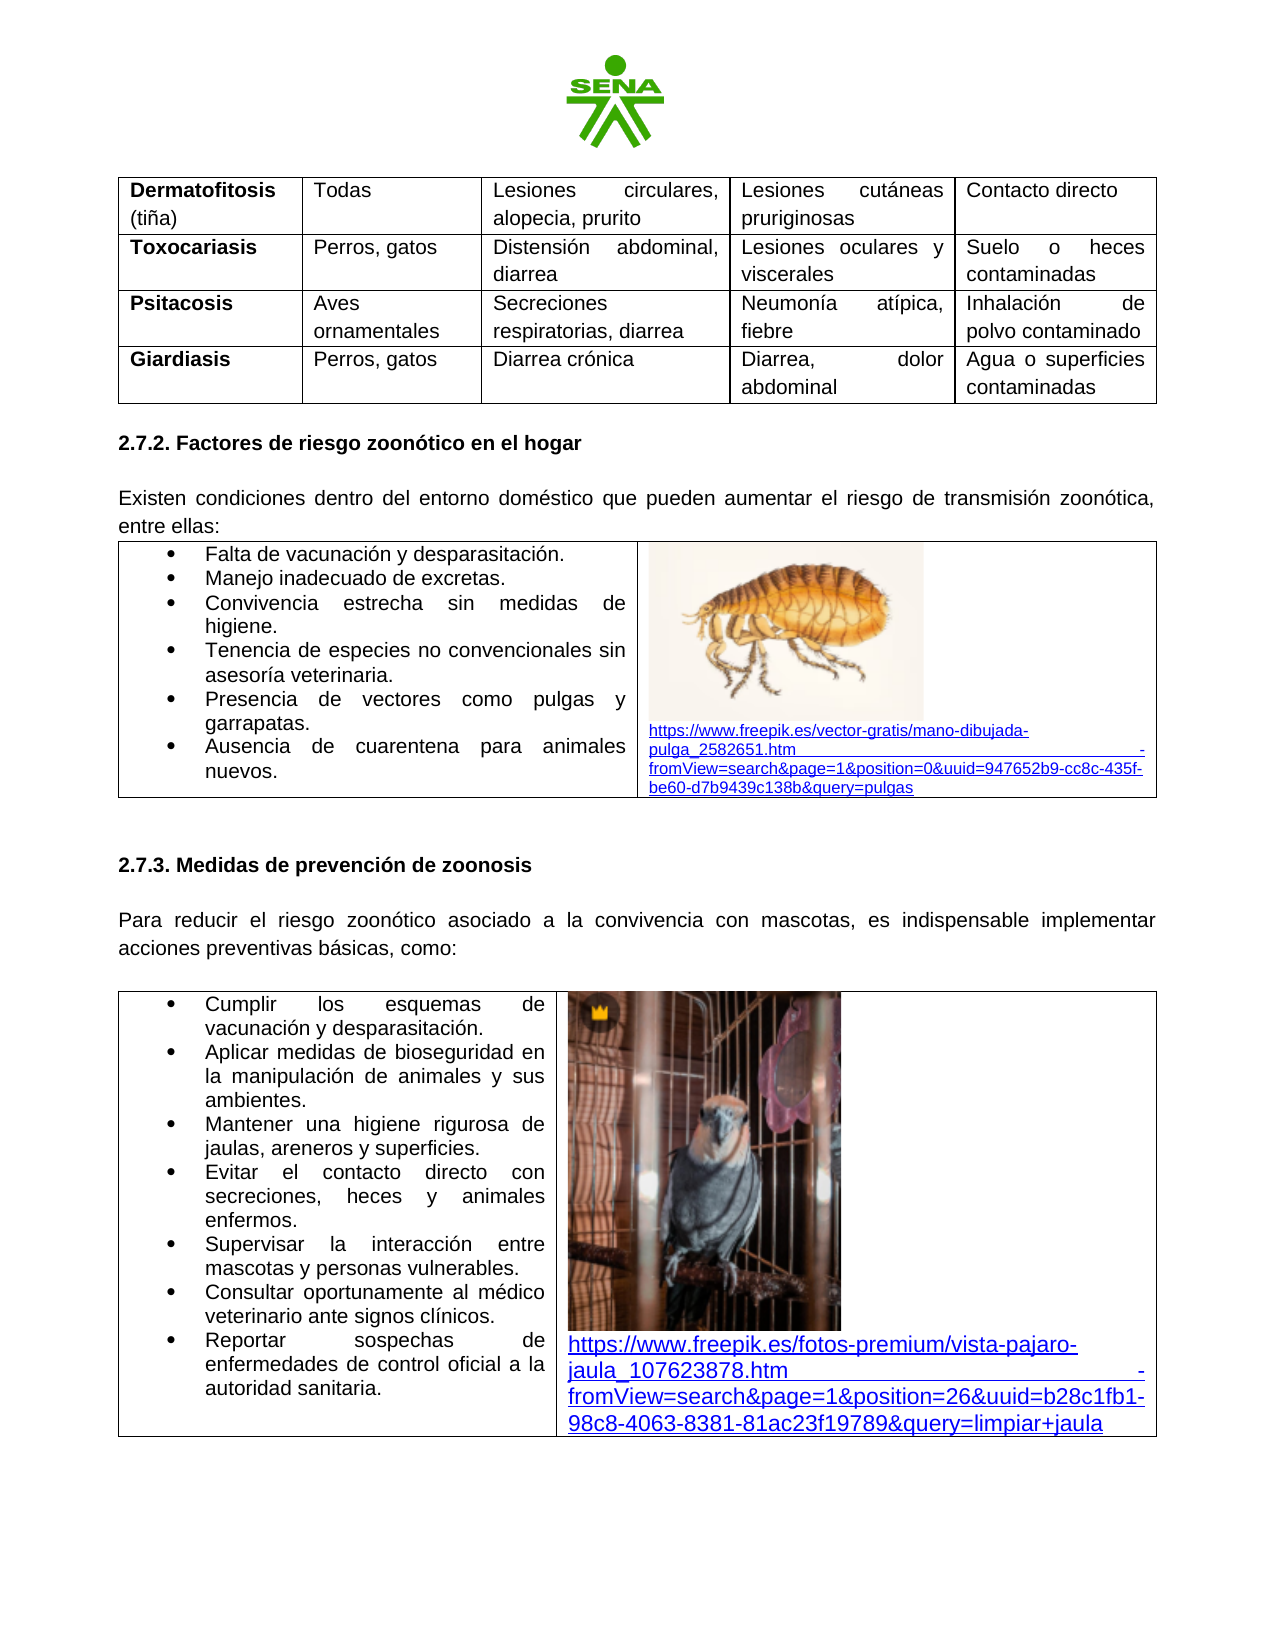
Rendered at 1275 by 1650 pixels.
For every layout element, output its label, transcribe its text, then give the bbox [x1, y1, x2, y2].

table_cell Inhalación de polvo contaminado [956, 291, 1156, 346]
text Para reducir el riesgo zoonótico asociado a la convivencia con mascotas, es indispensable implementar acciones preventivas básicas, como: [118, 908, 1157, 959]
table_cell Distensión abdominal, diarrea [482, 235, 729, 290]
table_cell Diarrea, dolor abdominal [731, 347, 954, 403]
table_cell Aves ornamentales [303, 291, 481, 346]
picture [566, 55, 664, 148]
table_header https://www.freepik.es/fotos-premium/vista-pajaro-jaula_107623878.htm - fromView=search&page=1&position=26&uuid=b28c1fb1-98c8-4063-8381-81ac23f19789&query=limpiar+jaula [557, 992, 1156, 1436]
text Existen condiciones dentro del entorno doméstico que pueden aumentar el riesgo de transmisión zoonótica, entre ellas: [118, 486, 1157, 538]
table_cell Toxocariasis [119, 235, 302, 290]
table_cell Agua o superficies contaminadas [956, 347, 1156, 403]
table_cell Suelo o heces contaminadas [956, 235, 1156, 290]
picture [567, 991, 842, 1331]
table_cell Lesiones circulares, alopecia, prurito [482, 178, 729, 233]
table_cell Lesiones oculares y viscerales [731, 235, 954, 290]
table_cell Perros, gatos [303, 347, 481, 403]
table_cell Contacto directo [956, 178, 1156, 233]
table_cell Dermatofitosis (tiña) [119, 178, 302, 233]
table_cell Lesiones cutáneas pruriginosas [731, 178, 954, 233]
table_cell Todas [303, 178, 481, 233]
table_cell Perros, gatos [303, 235, 481, 290]
table_cell Neumonía atípica, fiebre [731, 291, 954, 346]
table_cell Diarrea crónica [482, 347, 729, 403]
picture [648, 542, 924, 721]
table_header https://www.freepik.es/vector-gratis/mano-dibujada-pulga_2582651.htm - fromView=search&page=1&position=0&uuid=947652b9-cc8c-435f-be60-d7b9439c138b&query=pulgas [638, 542, 1156, 797]
table_cell Secreciones respiratorias, diarrea [482, 291, 729, 346]
table_cell Psitacosis [119, 291, 302, 346]
table_cell Giardiasis [119, 347, 302, 403]
table_header Falta de vacunación y desparasitación. Manejo inadecuado de excretas. Convivencia estrecha sin medidas de higiene. Tenencia de especies no convencionales sin asesoría veterinaria. Presencia de vectores como pulgas y garrapatas. Ausencia de cuarentena para animales nuevos. [119, 542, 637, 797]
text 2.7.3. Medidas de prevención de zoonosis [118, 853, 1157, 877]
table_header Cumplir los esquemas de vacunación y desparasitación. Aplicar medidas de bioseguridad en la manipulación de animales y sus ambientes. Mantener una higiene rigurosa de jaulas, areneros y superficies. Evitar el contacto directo con secreciones, heces y animales enfermos. Supervisar la interacción entre mascotas y personas vulnerables. Consultar oportunamente al médico veterinario ante signos clínicos. Reportar sospechas de enfermedades de control oficial a la autoridad sanitaria. [119, 992, 556, 1436]
text 2.7.2. Factores de riesgo zoonótico en el hogar [118, 431, 1157, 455]
